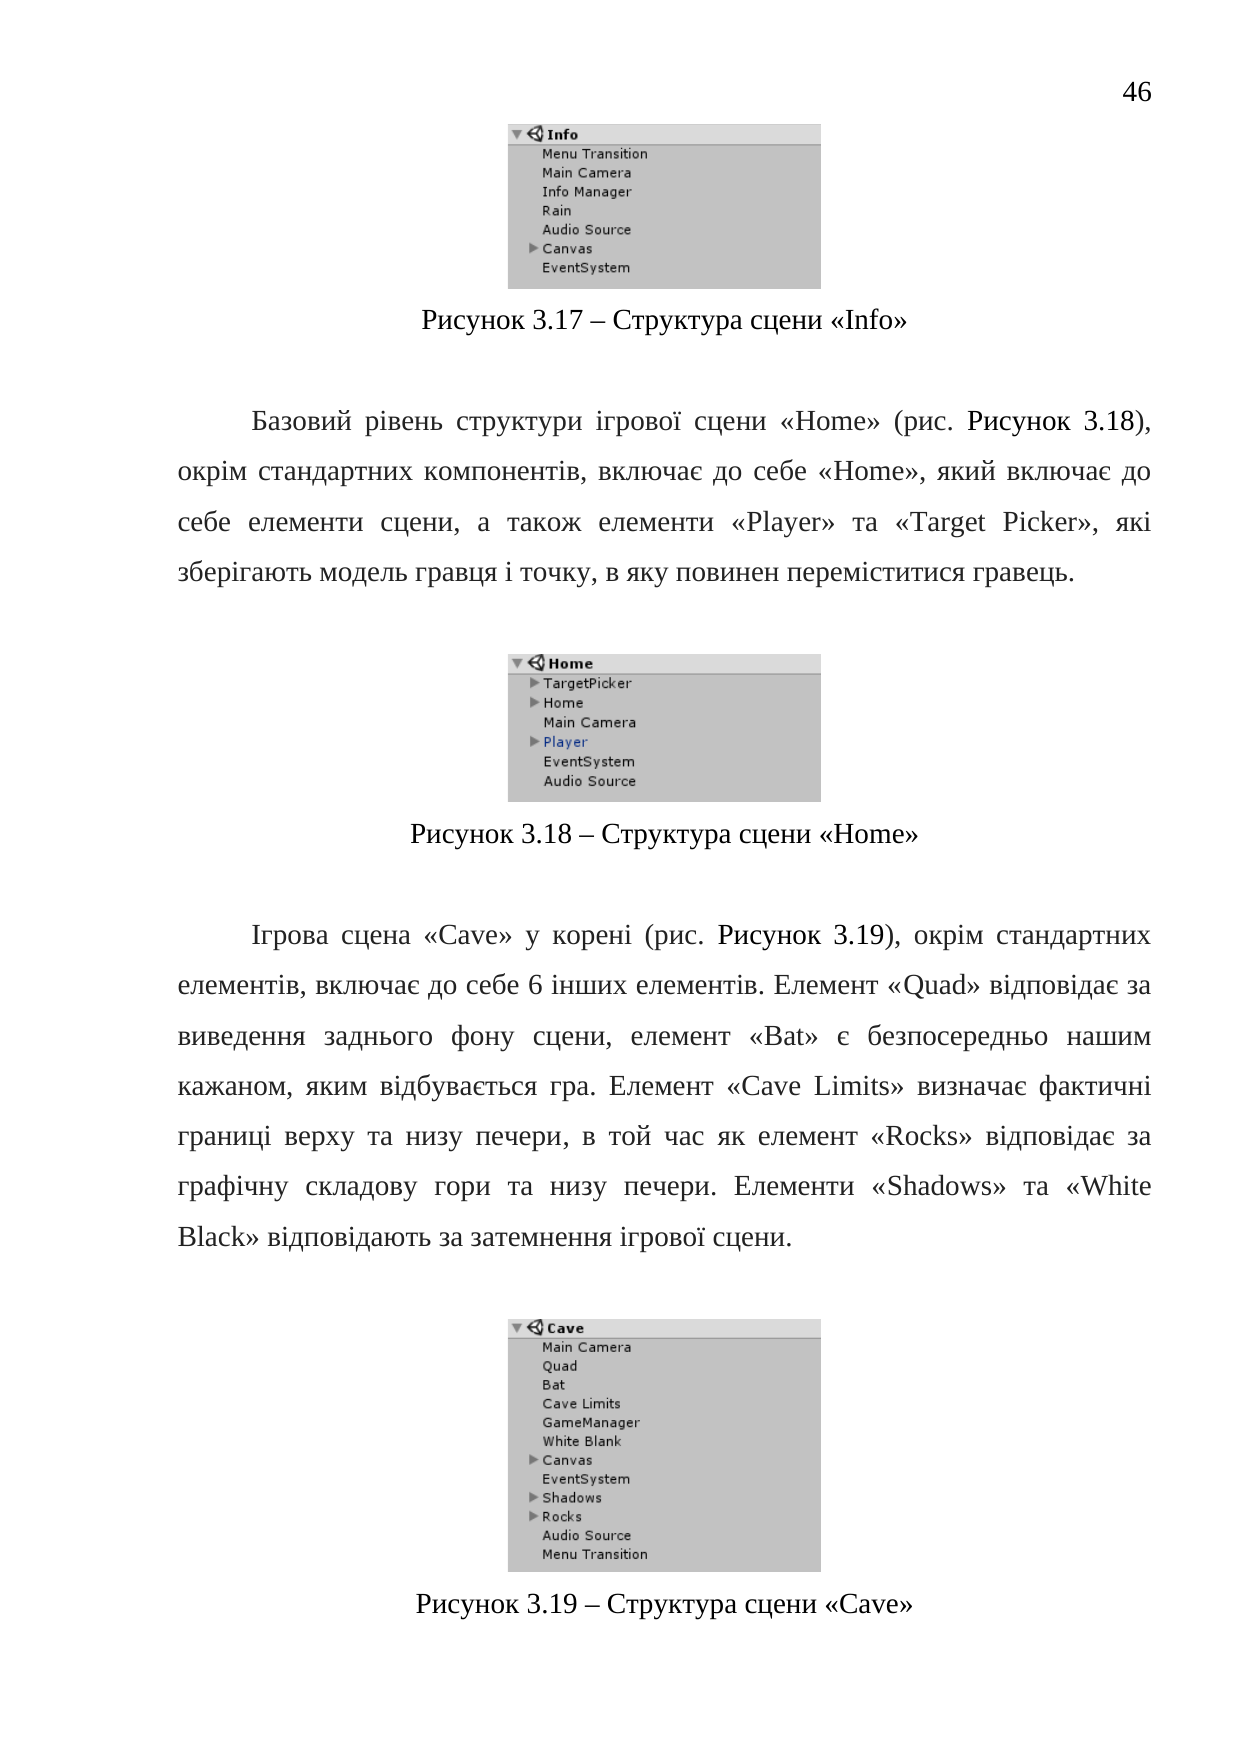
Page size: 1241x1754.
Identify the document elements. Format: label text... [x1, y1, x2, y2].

picture [507, 654, 821, 802]
picture [507, 1319, 821, 1572]
picture [507, 124, 821, 289]
